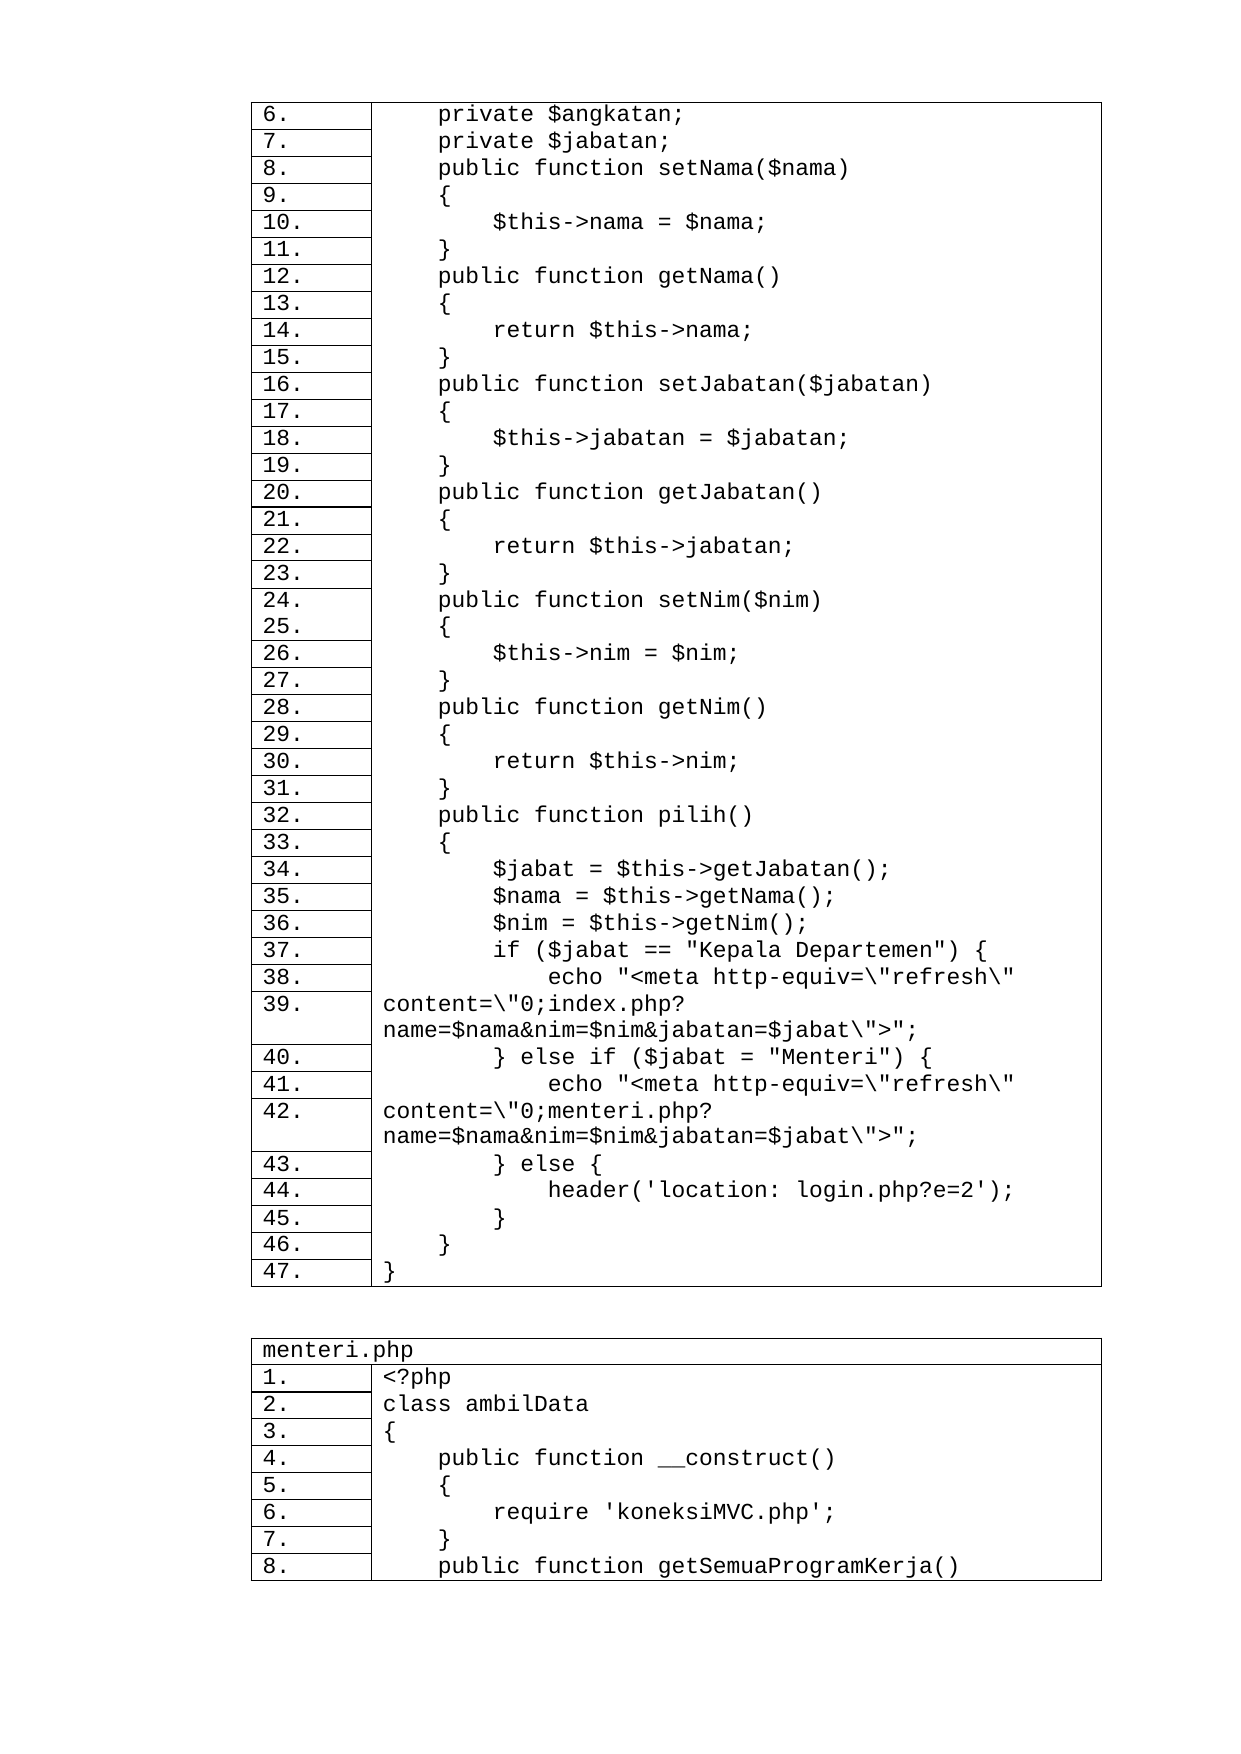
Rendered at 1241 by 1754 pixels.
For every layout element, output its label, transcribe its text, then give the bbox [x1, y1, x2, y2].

table_cell [252, 803, 371, 829]
table_cell [252, 1365, 371, 1391]
table_cell [252, 1446, 371, 1472]
table_cell [252, 1045, 371, 1071]
table_cell [252, 184, 371, 210]
table_cell require 'koneksiMVC.php'; [372, 1499, 1101, 1526]
table_cell [252, 1500, 371, 1526]
table_cell return $this->nim; [372, 748, 1101, 775]
table_cell private $jabatan; [372, 129, 1101, 156]
table_cell return $this->jabatan; [372, 534, 1101, 560]
table_cell [252, 1473, 371, 1499]
table_cell [252, 508, 371, 533]
table_cell [252, 1393, 371, 1418]
table_cell public function getJabatan() [372, 480, 1101, 506]
table_cell { [372, 183, 1101, 210]
table_cell public function pilih() [372, 802, 1101, 829]
table_cell } [372, 775, 1101, 802]
table_cell content=\"0;index.php?name=$nama&nim=$nim&jabatan=$jabat\">"; [372, 991, 1101, 1044]
table_cell [252, 400, 371, 426]
table_cell [252, 641, 371, 667]
table_cell [252, 481, 371, 506]
table_cell public function setNama($nama) [372, 156, 1101, 183]
table_cell } else if ($jabat = "Menteri") { [372, 1044, 1101, 1071]
table_cell echo "<meta http-equiv=\"refresh\" [372, 1071, 1101, 1098]
table_cell [252, 776, 371, 802]
table_cell public function __construct() [372, 1445, 1101, 1472]
table_cell [252, 103, 371, 129]
table_cell [252, 1527, 371, 1553]
table_cell [252, 535, 371, 560]
table_cell } [372, 560, 1101, 587]
table_cell } [372, 667, 1101, 694]
table_cell [252, 938, 371, 964]
table_cell } [372, 1259, 1101, 1286]
table_cell [252, 722, 371, 748]
table_cell [252, 292, 371, 318]
table_cell { [372, 829, 1101, 856]
table_cell $this->nim = $nim; [372, 640, 1101, 667]
table_cell header('location: login.php?e=2'); [372, 1178, 1101, 1205]
table_cell [252, 695, 371, 721]
table_cell [252, 749, 371, 775]
table_cell [252, 830, 371, 856]
table_cell [252, 373, 371, 398]
table_cell [252, 1152, 371, 1178]
table_cell public function getSemuaProgramKerja() [372, 1553, 1101, 1580]
table_cell [252, 319, 371, 344]
table_cell $jabat = $this->getJabatan(); [372, 856, 1101, 883]
table_cell } [372, 345, 1101, 372]
table_cell public function setJabatan($jabatan) [372, 372, 1101, 398]
table_cell } [372, 453, 1101, 479]
table_cell { [372, 1418, 1101, 1445]
table_cell [252, 884, 371, 910]
table_cell [252, 911, 371, 937]
table_cell { [372, 506, 1101, 533]
table_cell [252, 1233, 371, 1259]
table_cell [252, 589, 371, 614]
table_cell [252, 668, 371, 694]
table_cell public function setNim($nim) [372, 588, 1101, 614]
table_cell [252, 265, 371, 291]
table_cell { [372, 1472, 1101, 1499]
table_cell return $this->nama; [372, 318, 1101, 344]
table_cell [252, 346, 371, 372]
table_cell [252, 211, 371, 237]
table_cell [252, 1206, 371, 1232]
table_cell [252, 454, 371, 479]
table_cell private $angkatan; [372, 103, 1101, 129]
table_cell [252, 1419, 371, 1445]
table_cell } [372, 1232, 1101, 1259]
table_cell $nama = $this->getNama(); [372, 883, 1101, 910]
table_cell [252, 130, 371, 156]
table_cell $nim = $this->getNim(); [372, 910, 1101, 937]
table_cell public function getNama() [372, 264, 1101, 291]
table_cell if ($jabat == "Kepala Departemen") { [372, 937, 1101, 964]
table_cell [252, 614, 371, 640]
table_cell <?php [372, 1365, 1101, 1391]
table_cell [252, 1072, 371, 1098]
table_cell [252, 1099, 371, 1151]
table_cell echo "<meta http-equiv=\"refresh\" [372, 964, 1101, 991]
table_cell { [372, 399, 1101, 426]
table_cell [252, 427, 371, 452]
table_cell [252, 1554, 371, 1580]
table_cell [252, 1260, 371, 1286]
table_cell public function getNim() [372, 694, 1101, 721]
table_cell [252, 992, 371, 1044]
table_cell class ambilData [372, 1391, 1101, 1418]
table_cell [252, 238, 371, 264]
table_cell { [372, 721, 1101, 748]
table_cell } [372, 1526, 1101, 1553]
table_cell } [372, 237, 1101, 264]
table_cell $this->jabatan = $jabatan; [372, 426, 1101, 452]
table_cell { [372, 614, 1101, 640]
table_header menteri.php [252, 1339, 1101, 1364]
table_cell [252, 157, 371, 183]
table_cell [252, 857, 371, 883]
table_cell [252, 561, 371, 587]
table_cell [252, 965, 371, 991]
table_cell } else { [372, 1151, 1101, 1178]
table_cell } [372, 1205, 1101, 1232]
table_cell $this->nama = $nama; [372, 210, 1101, 237]
table_cell content=\"0;menteri.php?name=$nama&nim=$nim&jabatan=$jabat\">"; [372, 1098, 1101, 1151]
table_cell { [372, 291, 1101, 318]
table_cell [252, 1179, 371, 1205]
